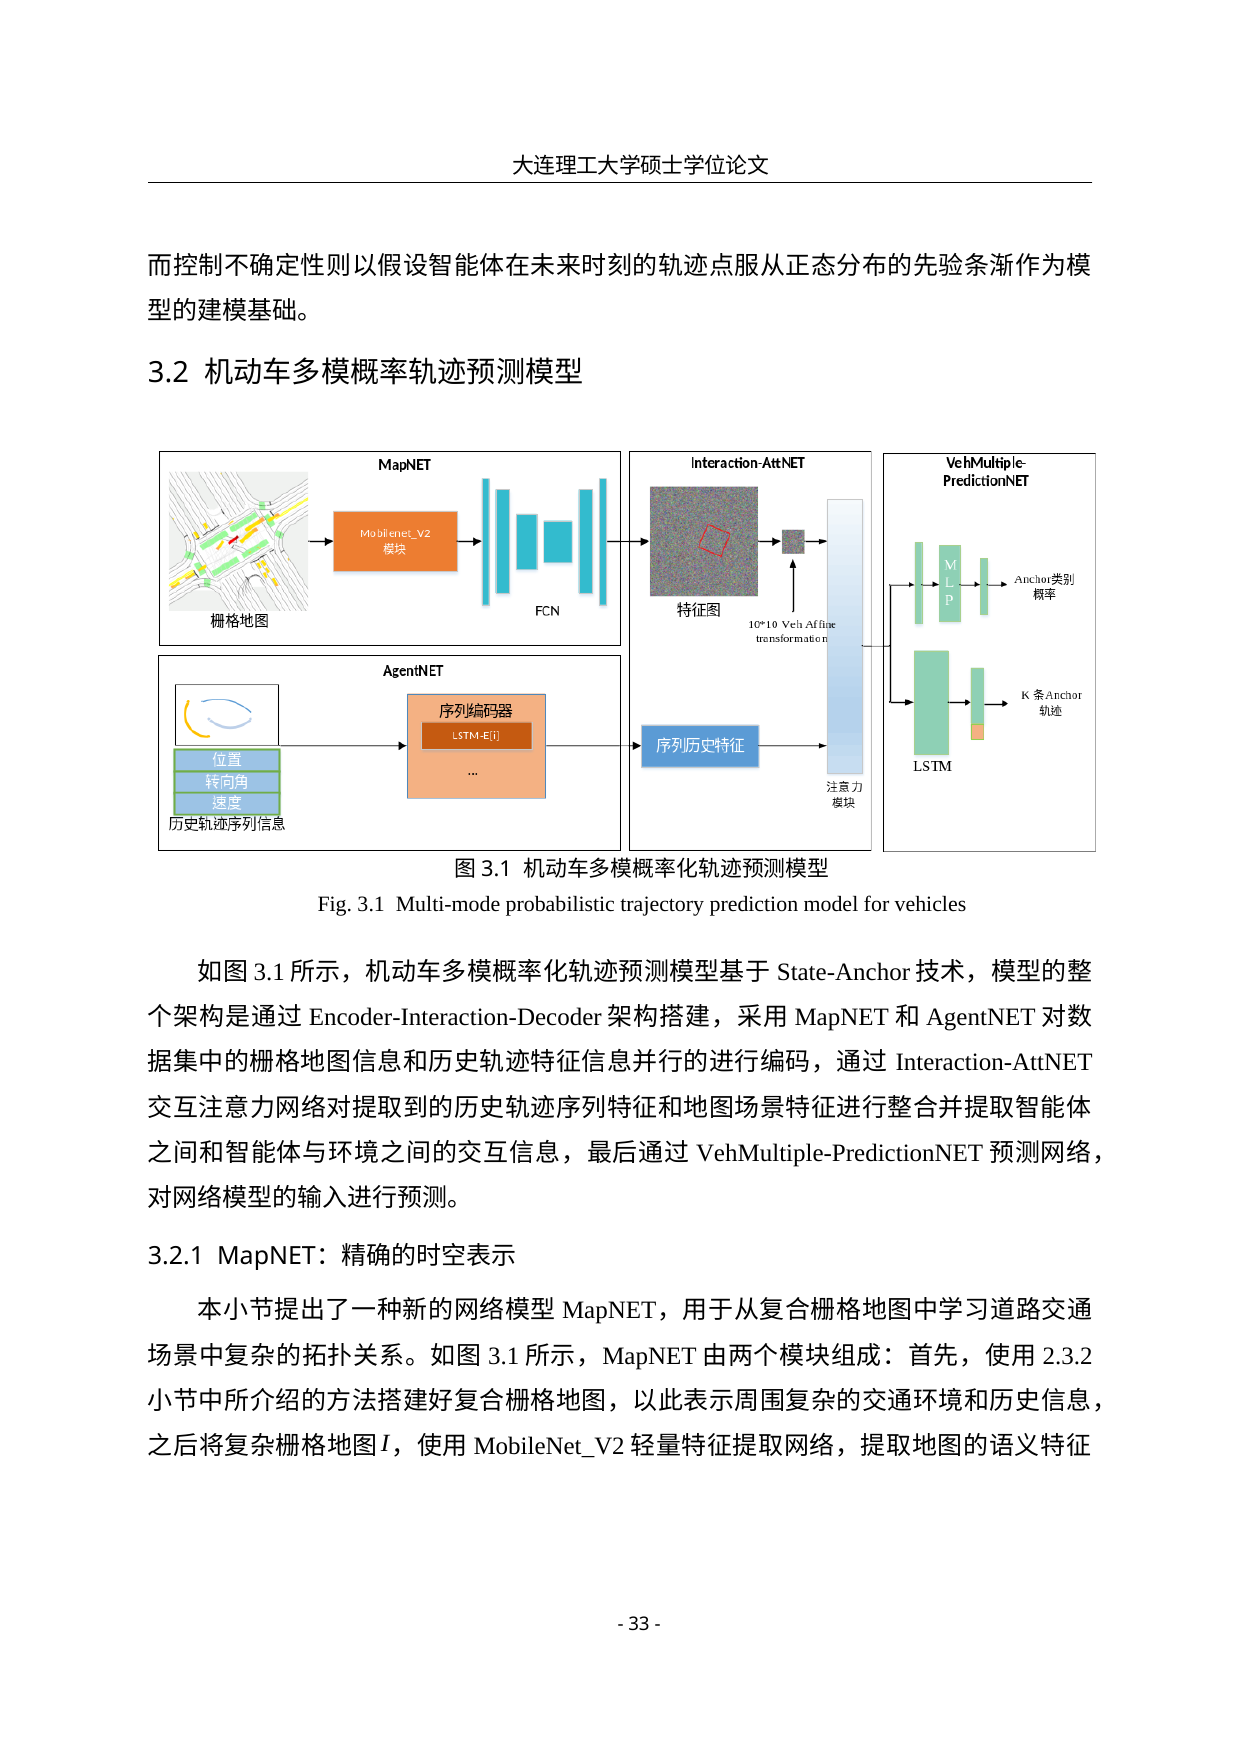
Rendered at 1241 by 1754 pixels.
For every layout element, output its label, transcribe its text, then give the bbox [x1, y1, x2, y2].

subtitle 3.2 机动车多模概率轨迹预测模型 [148, 349, 1092, 391]
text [148, 1290, 1092, 1462]
subtitle 3.2.1 MapNET：精确的时空表示 [148, 1235, 1092, 1272]
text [148, 246, 1092, 327]
text 如图3.1所示，机动车多模概率化轨迹预测模型基于State-Anchor技术，模型的整个架构是通过Encoder-Interaction-Decoder架构搭建，采用MapNET和AgentNET对数据集中的栅格地图信息和历史轨迹特征信息并行的进行编码，通过Interaction-AttNET交互注意力网络对提取到的历史轨迹序列特征和地图场景特征进行整合并提取智能体之间和智能体与环境之间的交互信息，最后通过VehMultiple-PredictionNET预测网络，对网络模型的输入进行预测。 [148, 951, 1092, 1214]
text 图3.1 机动车多模概率化轨迹预测模型 [148, 851, 1092, 883]
text Fig. 3.1 Multi-mode probabilistic trajectory prediction model for vehicles [148, 891, 1092, 916]
